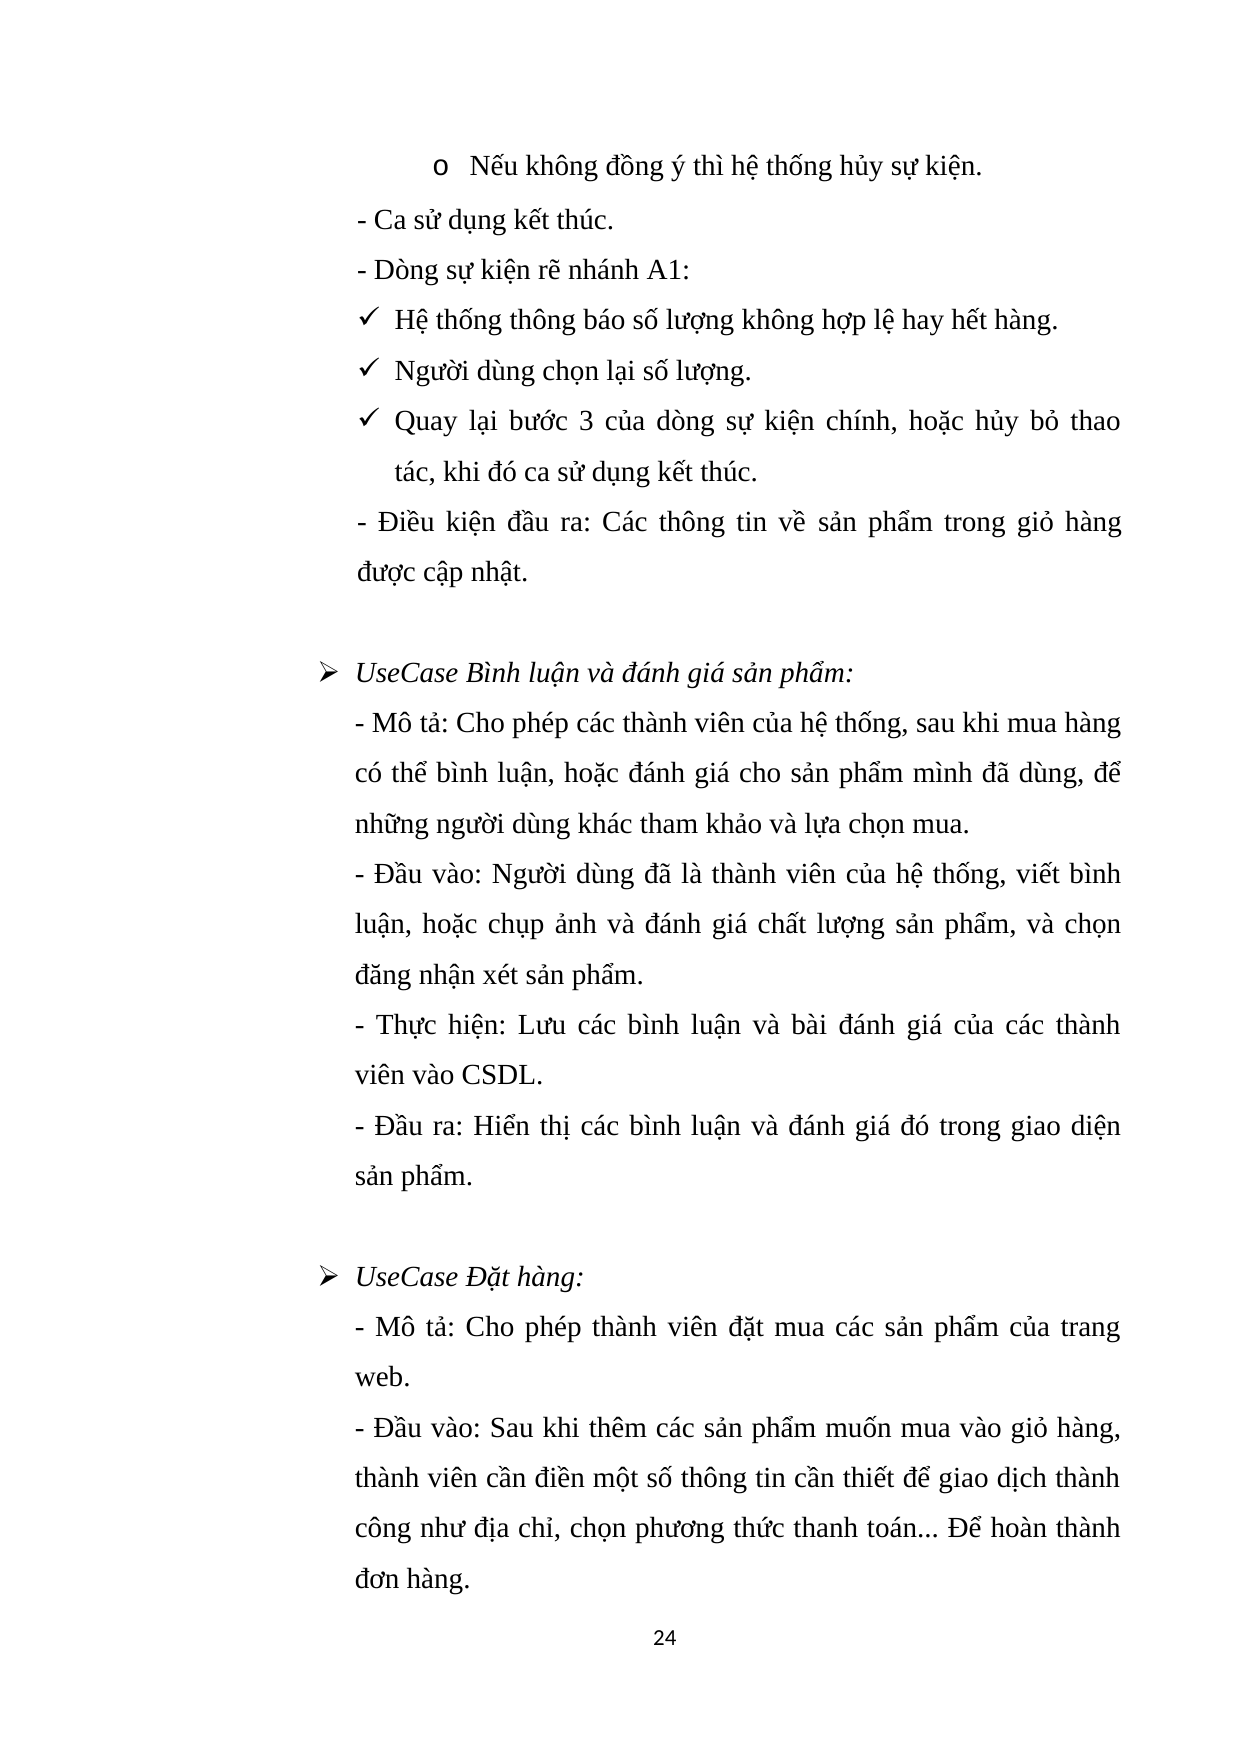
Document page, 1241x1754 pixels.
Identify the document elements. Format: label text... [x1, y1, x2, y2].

list Quay lại bước 3 của dòng sự kiện chính, hoặc hủy bỏ thao tác, khi đó ca sử dụng kết thúc. [357, 403, 1122, 487]
text - Ca sử dụng kết thúc. [282, 202, 1122, 235]
text - Điều kiện đầu ra: Các thông tin về sản phẩm trong giỏ hàng được cập nhật. [357, 504, 1122, 588]
text - Dòng sự kiện rẽ nhánh A1: [282, 252, 1122, 286]
list Nếu không đồng ý thì hệ thống hủy sự kiện. [432, 148, 1122, 184]
list Hệ thống thông báo số lượng không hợp lệ hay hết hàng. [357, 302, 1122, 336]
text - Đầu ra: Hiển thị các bình luận và đánh giá đó trong giao diện sản phẩm. [354, 1108, 1122, 1192]
text - Thực hiện: Lưu các bình luận và bài đánh giá của các thành viên vào CSDL. [354, 1007, 1122, 1091]
list UseCase Bình luận và đánh giá sản phẩm: [317, 655, 1122, 688]
text - Mô tả: Cho phép các thành viên của hệ thống, sau khi mua hàng có thể bình luận, hoặc đánh giá cho sản phẩm mình đã dùng, để những người dùng khác tham khảo và lựa chọn mua. [354, 705, 1122, 839]
text - Đầu vào: Người dùng đã là thành viên của hệ thống, viết bình luận, hoặc chụp ảnh và đánh giá chất lượng sản phẩm, và chọn đăng nhận xét sản phẩm. [354, 856, 1122, 990]
list Người dùng chọn lại số lượng. [357, 353, 1122, 386]
text - Mô tả: Cho phép thành viên đặt mua các sản phẩm của trang web. [354, 1309, 1122, 1393]
list UseCase Đặt hàng: [317, 1259, 1122, 1292]
text - Đầu vào: Sau khi thêm các sản phẩm muốn mua vào giỏ hàng, thành viên cần điền một số thông tin cần thiết để giao dịch thành công như địa chỉ, chọn phương thức thanh toán... Để hoàn thành đơn hàng. [354, 1410, 1122, 1594]
